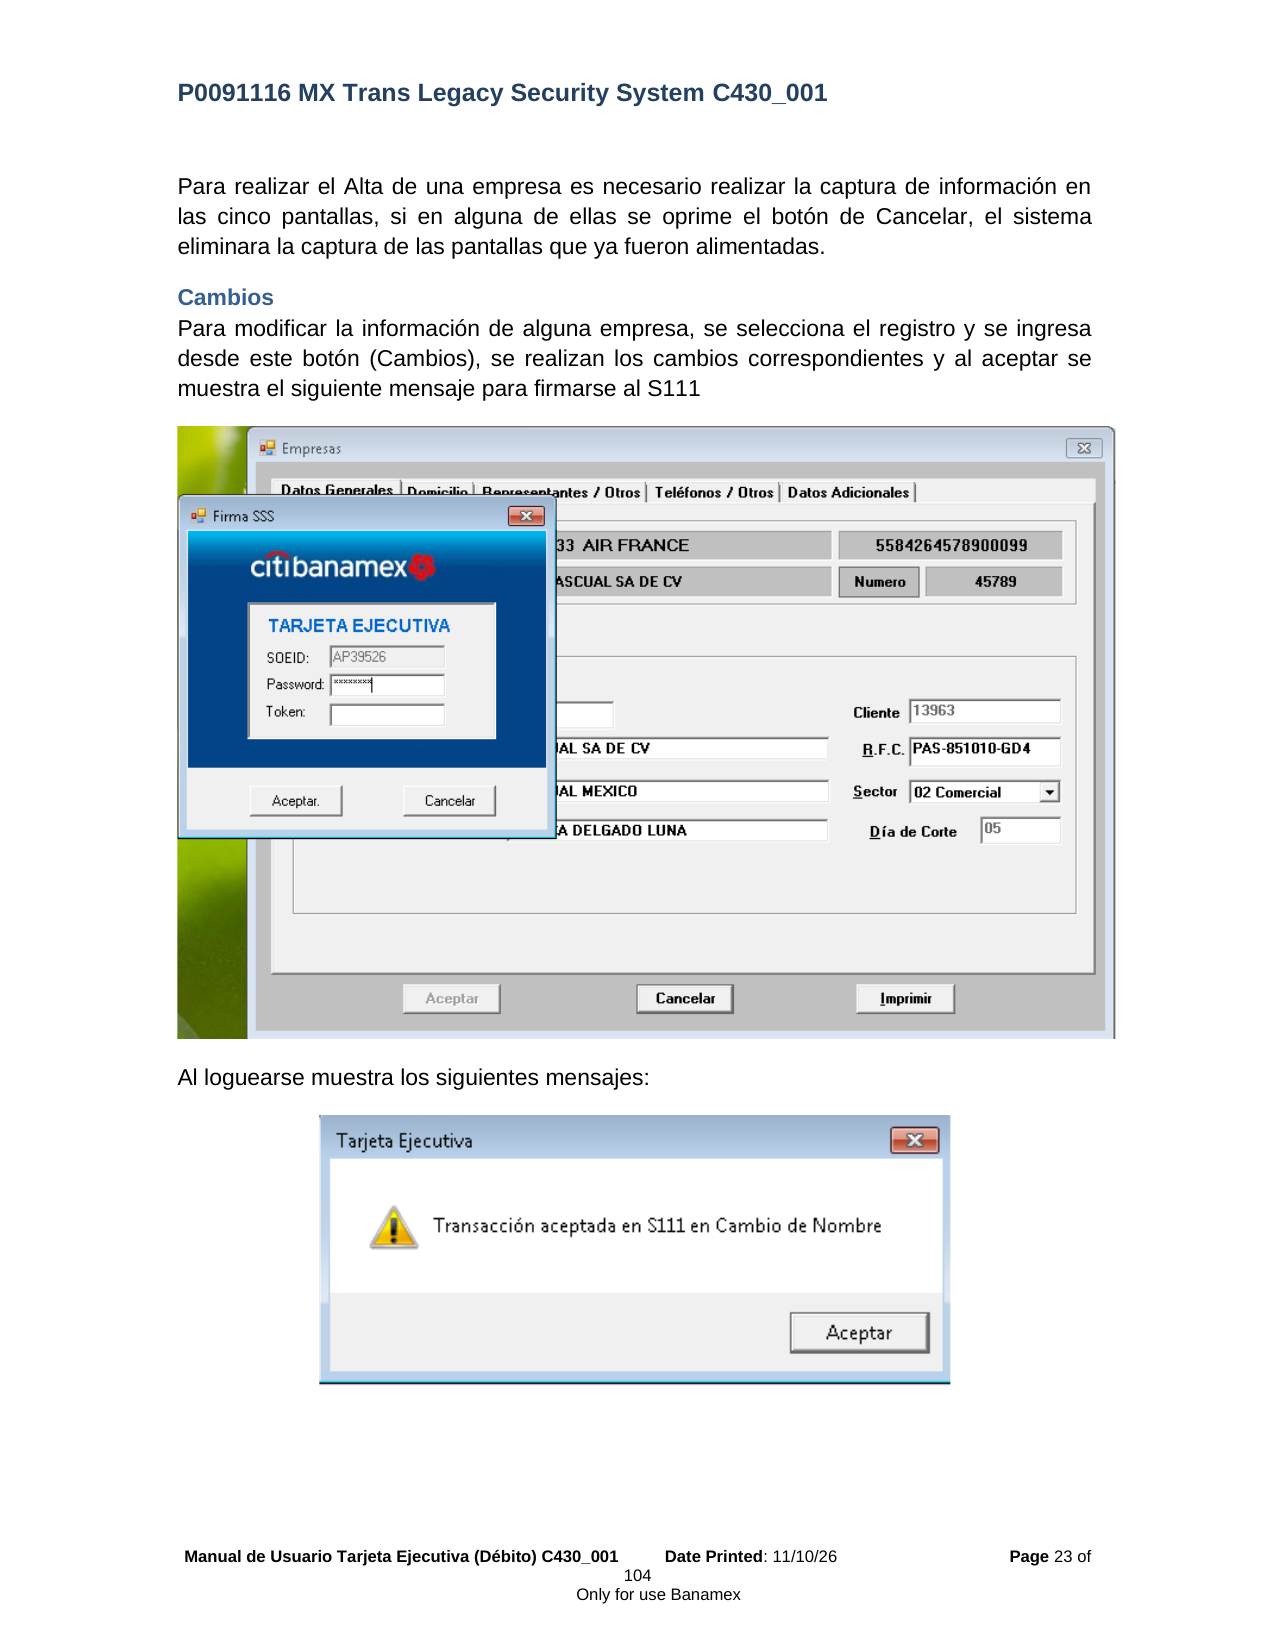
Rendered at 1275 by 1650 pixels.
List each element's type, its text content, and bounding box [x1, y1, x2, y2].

picture [177, 426, 1116, 1039]
text Para realizar el Alta de una empresa es necesario realizar la captura de información en las cinco pantallas, si en alguna de ellas se oprime el botón de Cancelar, el sistema eliminara la captura de las pantallas que ya fueron alimentadas. [177, 173, 1093, 260]
text Para modificar la información de alguna empresa, se selecciona el registro y se ingresa desde este botón (Cambios), se realizan los cambios correspondientes y al aceptar se muestra el siguiente mensaje para firmarse al S111 [177, 314, 1093, 401]
text Al loguearse muestra los siguientes mensajes: [177, 1064, 1093, 1090]
text Cambios [177, 284, 1093, 311]
picture [319, 1115, 951, 1386]
